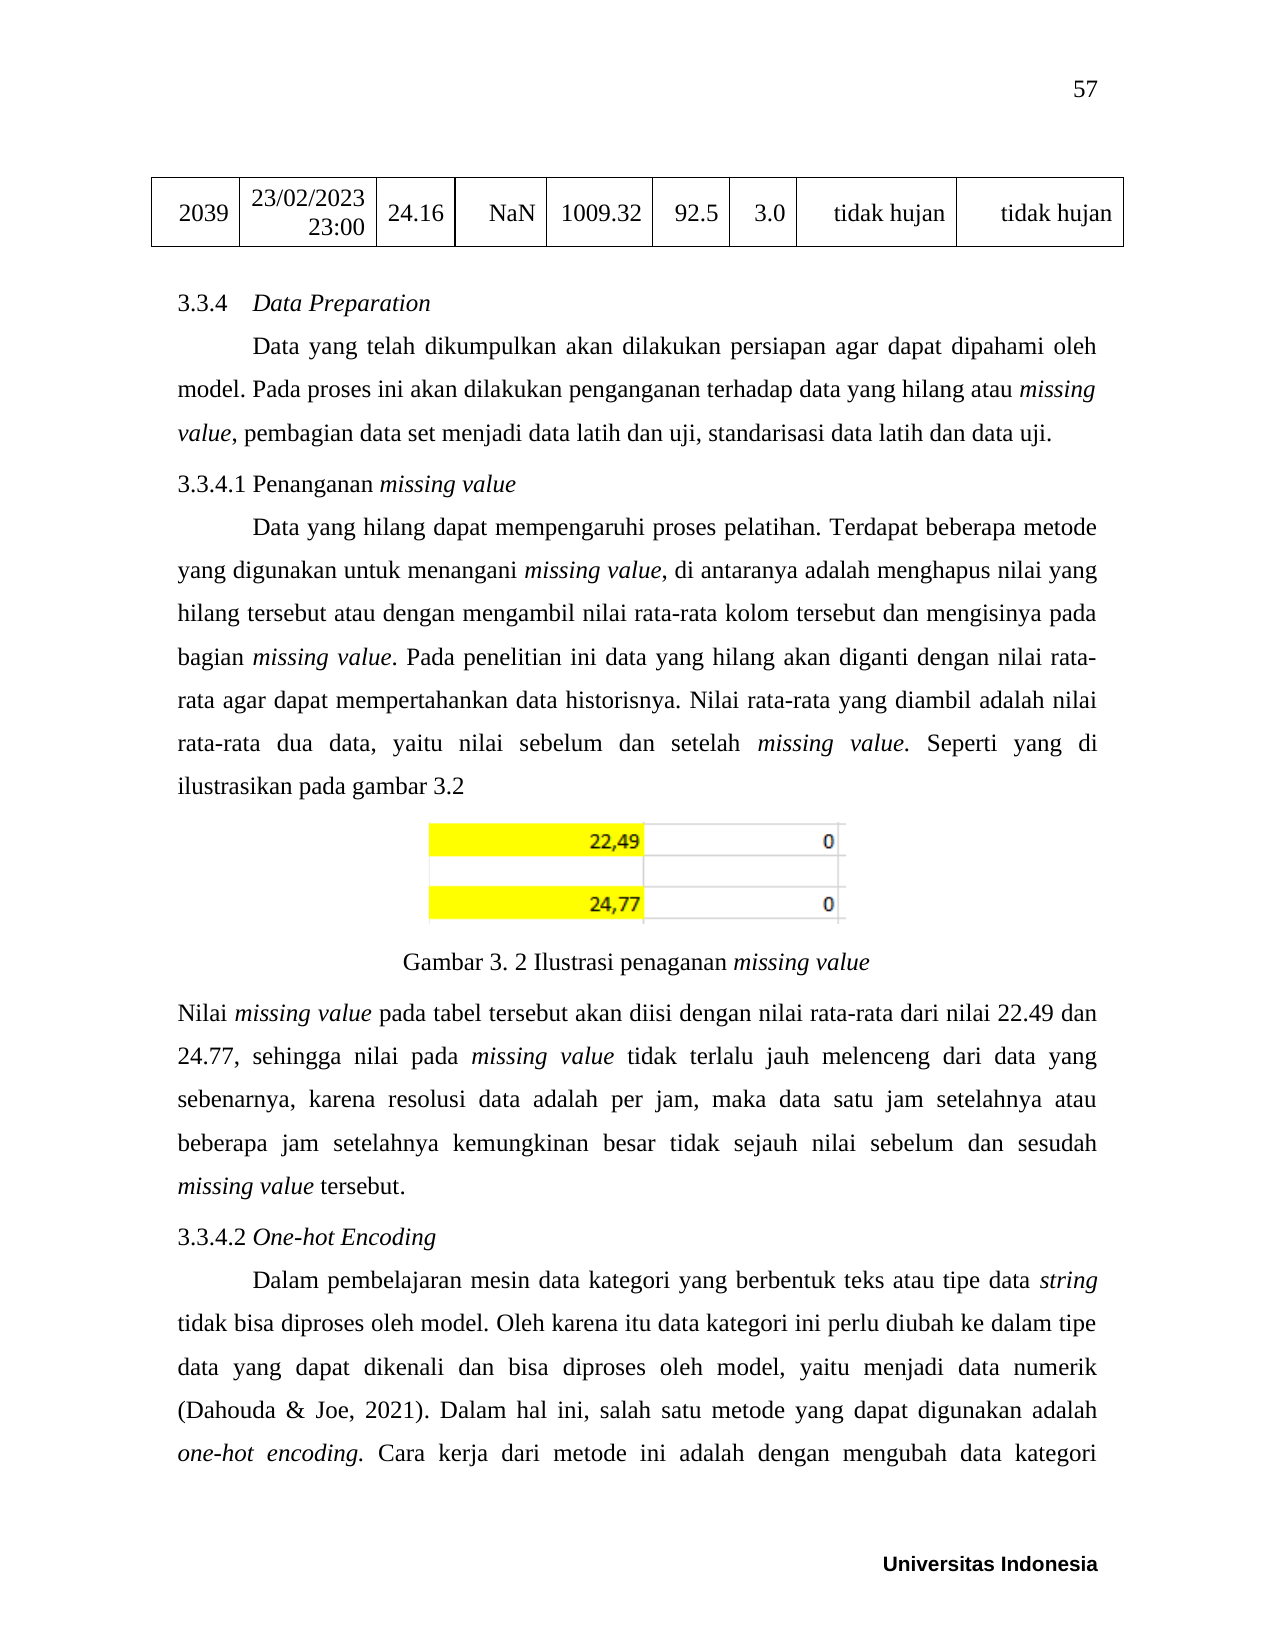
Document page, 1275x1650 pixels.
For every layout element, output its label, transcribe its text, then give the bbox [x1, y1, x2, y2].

text Nilai missing value pada tabel tersebut akan diisi dengan nilai rata-rata dari nilai 22.49 dan 24.77, sehingga nilai pada missing value tidak terlalu jauh melenceng dari data yang sebenarnya, karena resolusi data adalah per jam, maka data satu jam setelahnya atau beberapa jam setelahnya kemungkinan besar tidak sejauh nilai sebelum dan sesudah missing value tersebut. [177, 998, 1098, 1199]
table_cell 3.0 [730, 178, 796, 246]
table_cell 2039 [152, 178, 239, 246]
picture [428, 822, 847, 924]
table_cell 92.5 [653, 178, 729, 246]
subtitle One-hot Encoding [177, 1222, 1098, 1251]
table_cell tidak hujan [957, 178, 1123, 246]
table_cell tidak hujan [797, 178, 956, 246]
subtitle Penanganan missing value [177, 469, 1098, 498]
text Data yang hilang dapat mempengaruhi proses pelatihan. Terdapat beberapa metode yang digunakan untuk menangani missing value, di antaranya adalah menghapus nilai yang hilang tersebut atau dengan mengambil nilai rata-rata kolom tersebut dan mengisinya pada bagian missing value. Pada penelitian ini data yang hilang akan diganti dengan nilai rata-rata agar dapat mempertahankan data historisnya. Nilai rata-rata yang diambil adalah nilai rata-rata dua data, yaitu nilai sebelum dan setelah missing value. Seperti yang di ilustrasikan pada gambar 3.2 [177, 512, 1098, 800]
subtitle Data Preparation [177, 288, 1098, 317]
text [177, 1265, 1098, 1467]
text Gambar 3. 2 Ilustrasi penaganan missing value [177, 947, 1098, 976]
table_cell 1009.32 [547, 178, 652, 246]
table_cell NaN [456, 178, 546, 246]
table_cell 24.16 [377, 178, 454, 246]
text Data yang telah dikumpulkan akan dilakukan persiapan agar dapat dipahami oleh model. Pada proses ini akan dilakukan penganganan terhadap data yang hilang atau missing value, pembagian data set menjadi data latih dan uji, standarisasi data latih dan data uji. [177, 331, 1098, 446]
table_cell 23/02/2023 23:00 [240, 178, 376, 246]
